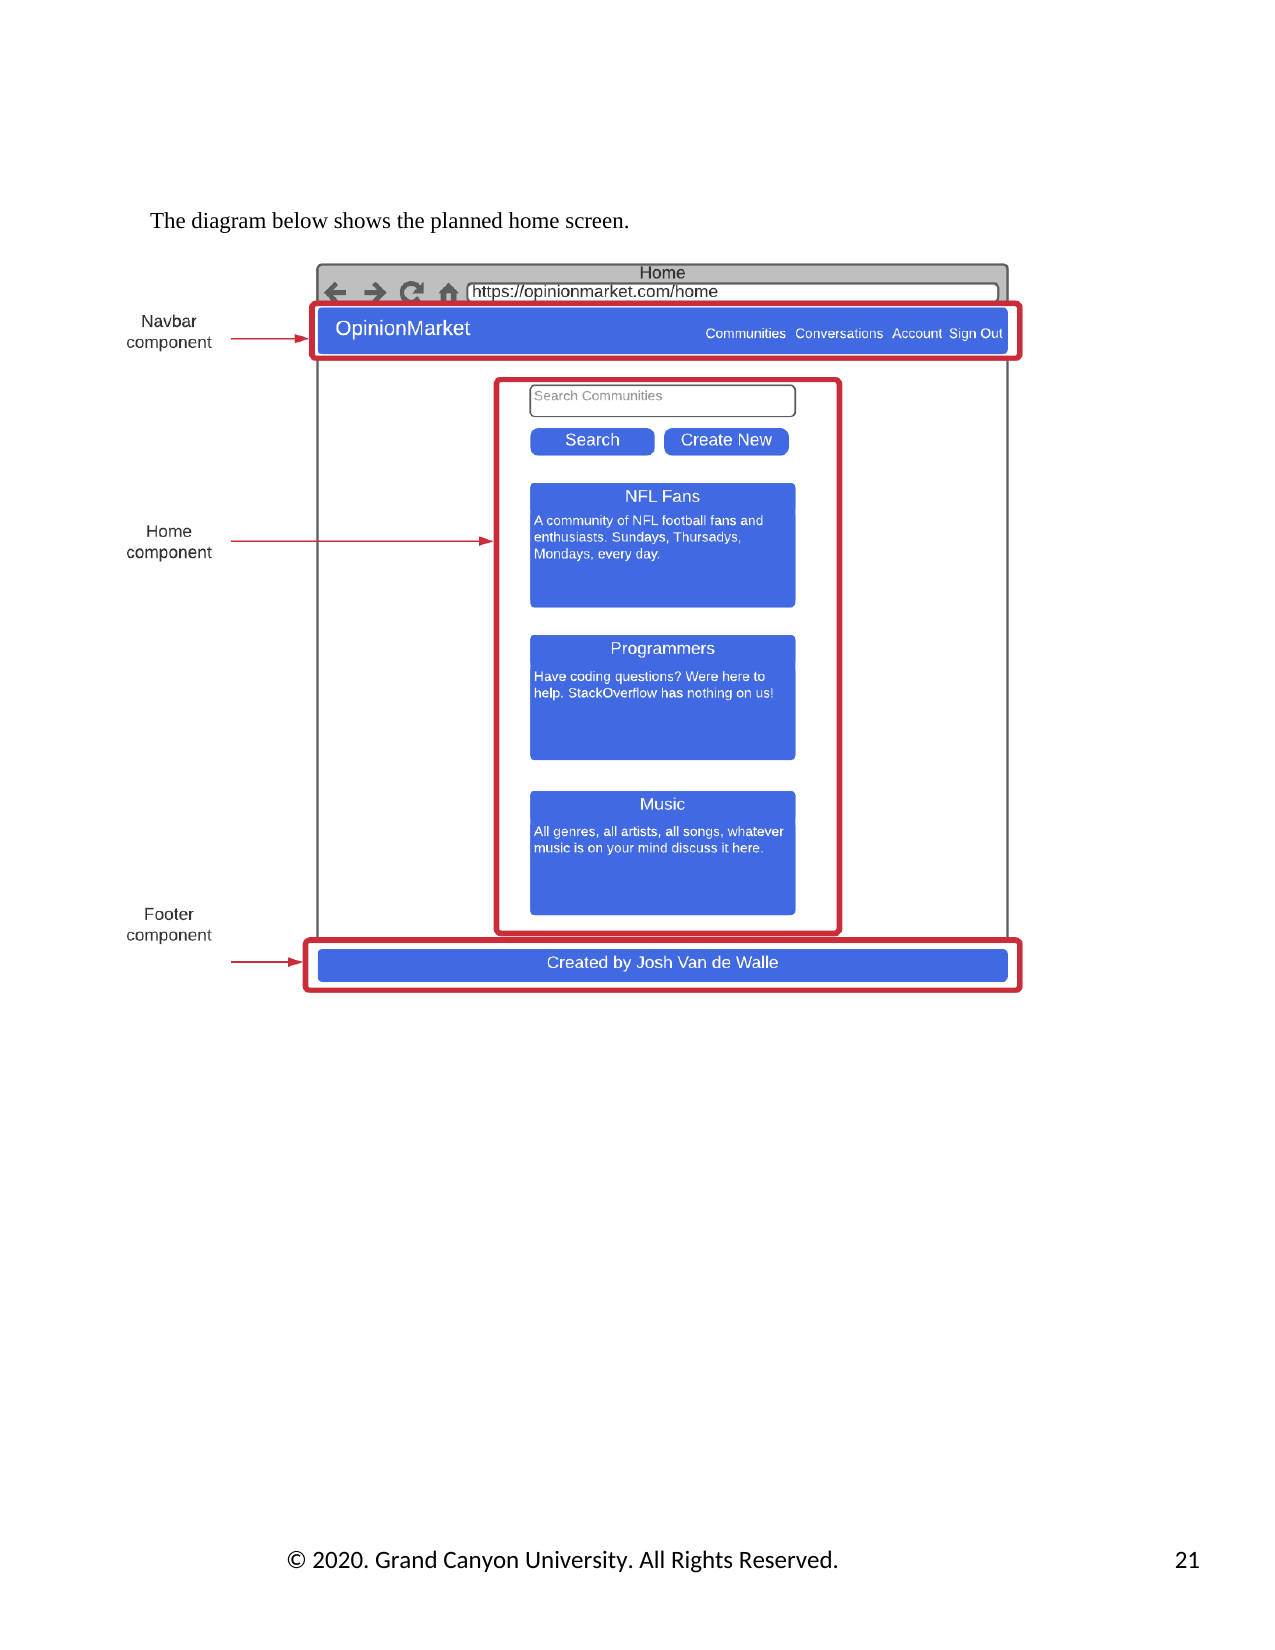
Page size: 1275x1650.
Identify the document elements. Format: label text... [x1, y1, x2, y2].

picture [75, 233, 1050, 1021]
text The diagram below shows the planned home screen. [75, 207, 1200, 233]
